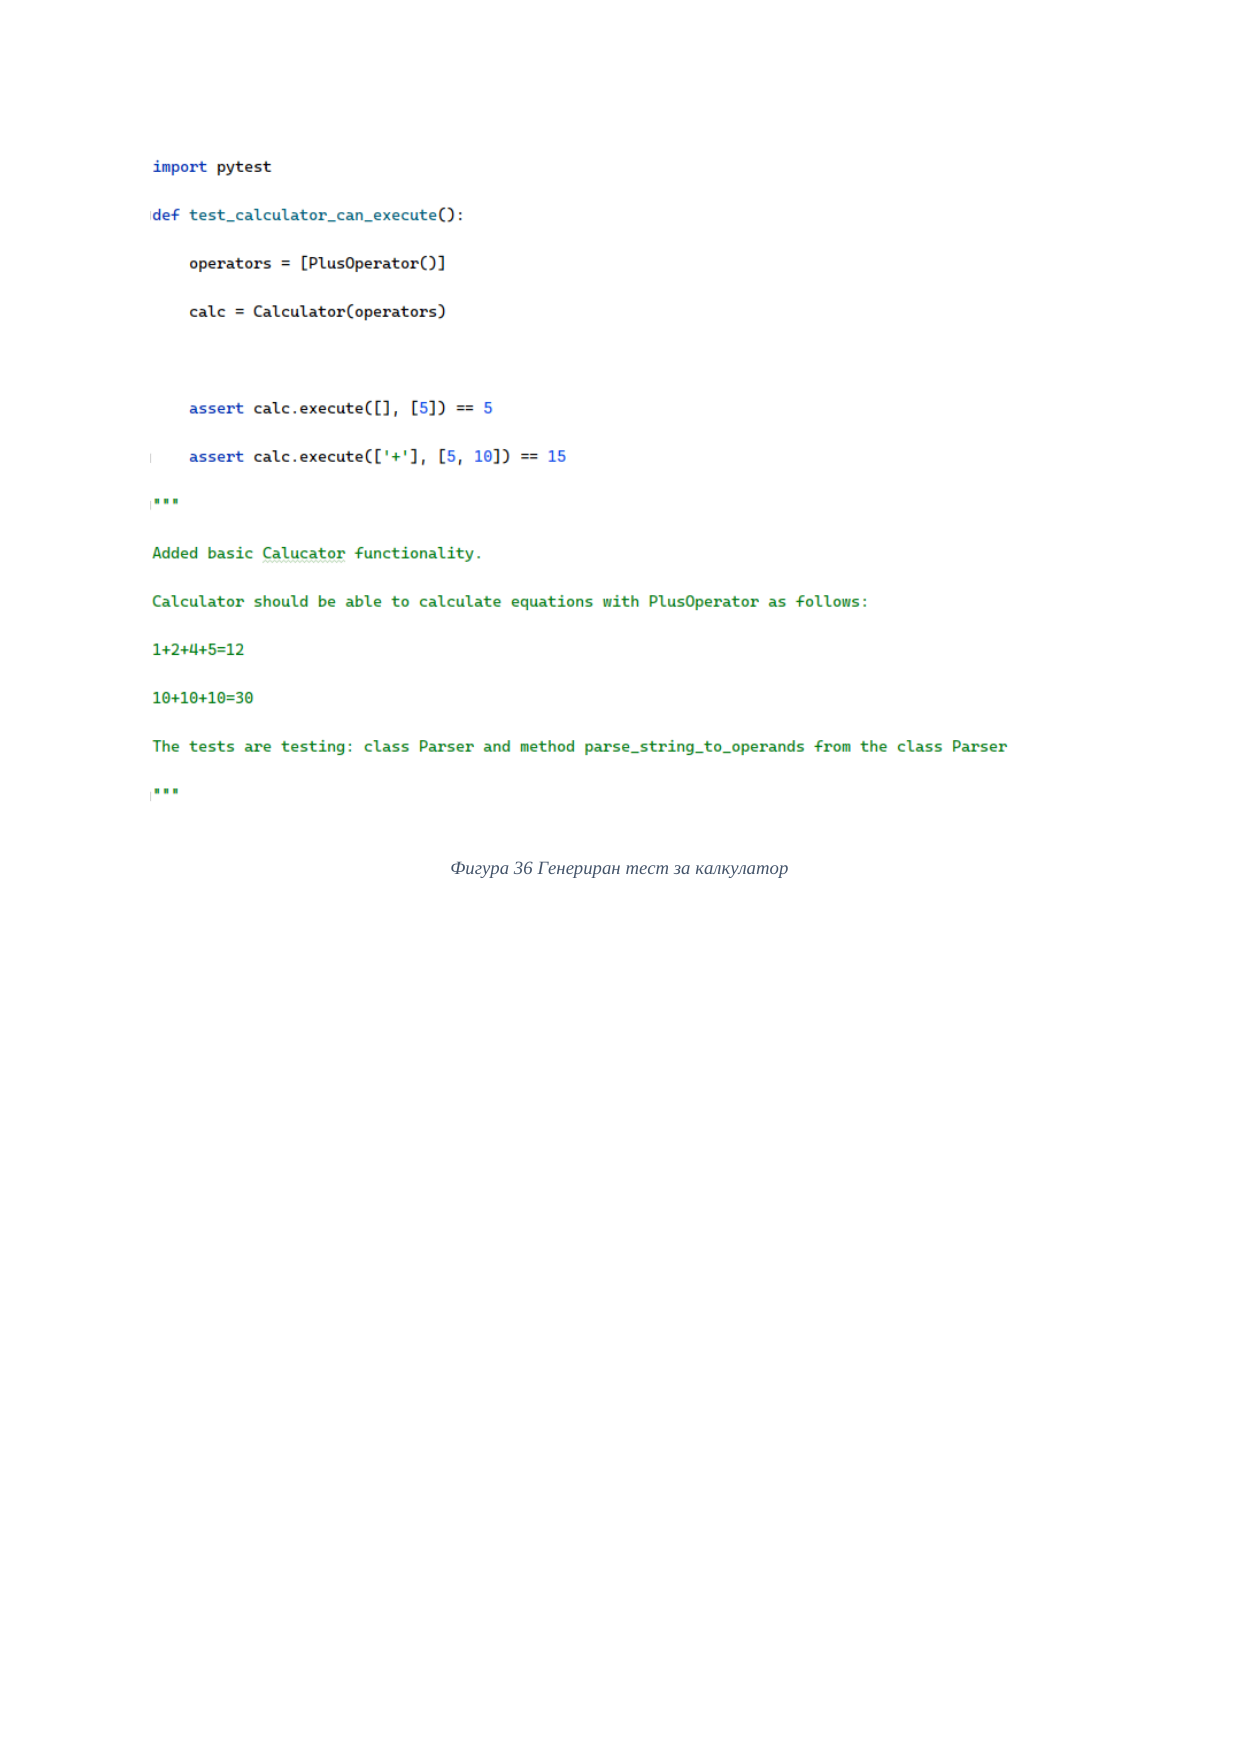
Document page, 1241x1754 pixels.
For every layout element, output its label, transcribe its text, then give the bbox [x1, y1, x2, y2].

picture [150, 150, 1091, 838]
text Фигура 36 Генериран тест за калкулатор [150, 857, 1090, 878]
